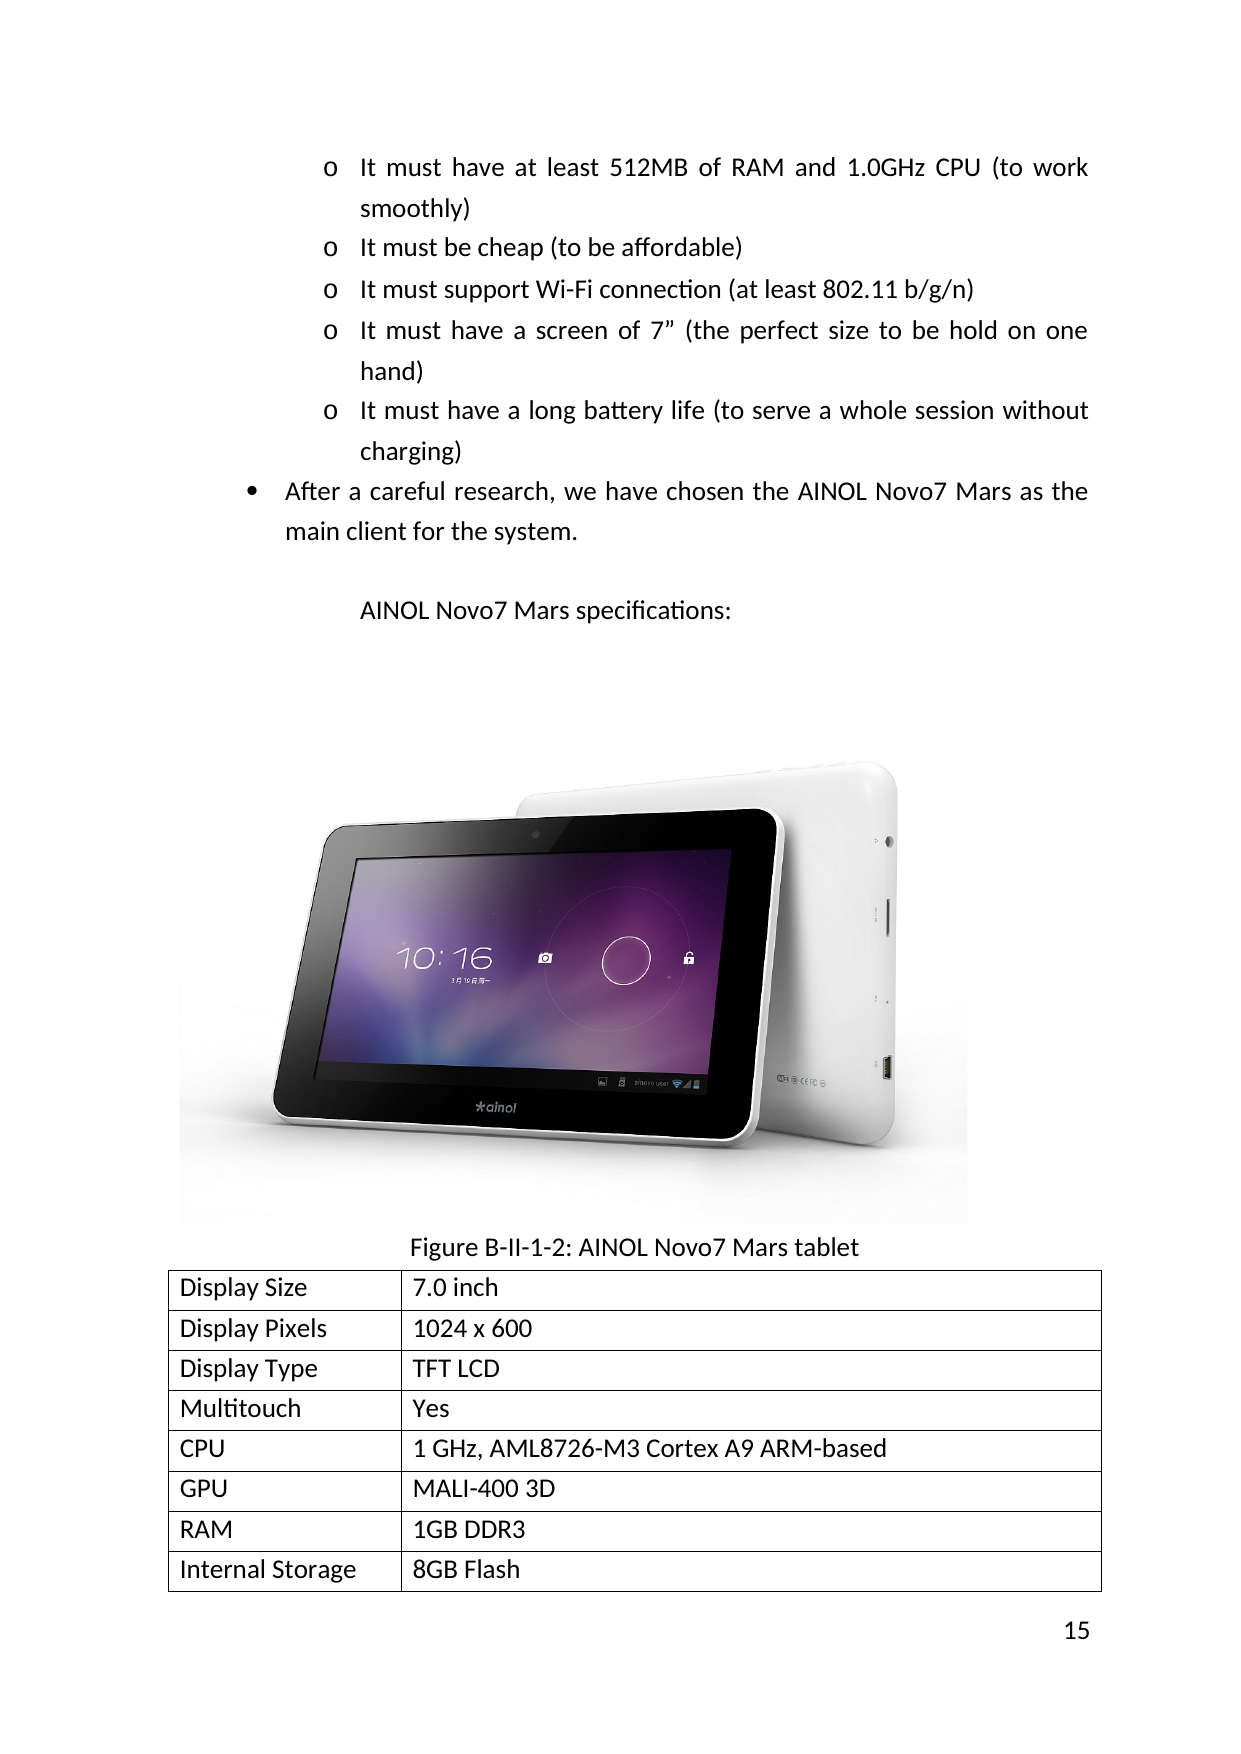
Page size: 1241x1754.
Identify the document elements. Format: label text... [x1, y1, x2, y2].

list It must be cheap (to be affordable) [322, 231, 1090, 265]
table_cell 8GB Flash [402, 1552, 1101, 1591]
list After a careful research, we have chosen the AINOL Novo7 Mars as the main client for the system. [247, 474, 1090, 547]
table_cell 1024 x 600 [402, 1311, 1101, 1350]
table_cell TFT LCD [402, 1351, 1101, 1390]
table_header 7.0 inch [402, 1271, 1101, 1310]
table_cell Yes [402, 1391, 1101, 1430]
list It must have a screen of 7” (the perfect size to be hold on one hand) [322, 313, 1090, 387]
table_cell Display Pixels [169, 1311, 401, 1350]
table_cell CPU [169, 1431, 401, 1471]
table_header Display Size [169, 1271, 401, 1310]
list It must have a long battery life (to serve a whole session without charging) [322, 393, 1090, 467]
table_cell Multitouch [169, 1391, 401, 1430]
table_cell Internal Storage [169, 1552, 401, 1591]
list It must support Wi-Fi connection (at least 802.11 b/g/n) [322, 272, 1090, 306]
table_cell RAM [169, 1512, 401, 1551]
table_cell MALI-400 3D [402, 1472, 1101, 1511]
picture [179, 632, 968, 1224]
table_cell Display Type [169, 1351, 401, 1390]
list AINOL Novo7 Mars specifications: [360, 593, 1090, 626]
table_cell GPU [169, 1472, 401, 1511]
list Figure B-II-1-2: AINOL Novo7 Mars tablet [179, 1230, 1090, 1263]
table_cell 1 GHz, AML8726-M3 Cortex A9 ARM-based [402, 1431, 1101, 1471]
table_cell 1GB DDR3 [402, 1512, 1101, 1551]
list It must have at least 512MB of RAM and 1.0GHz CPU (to work smoothly) [322, 150, 1090, 224]
